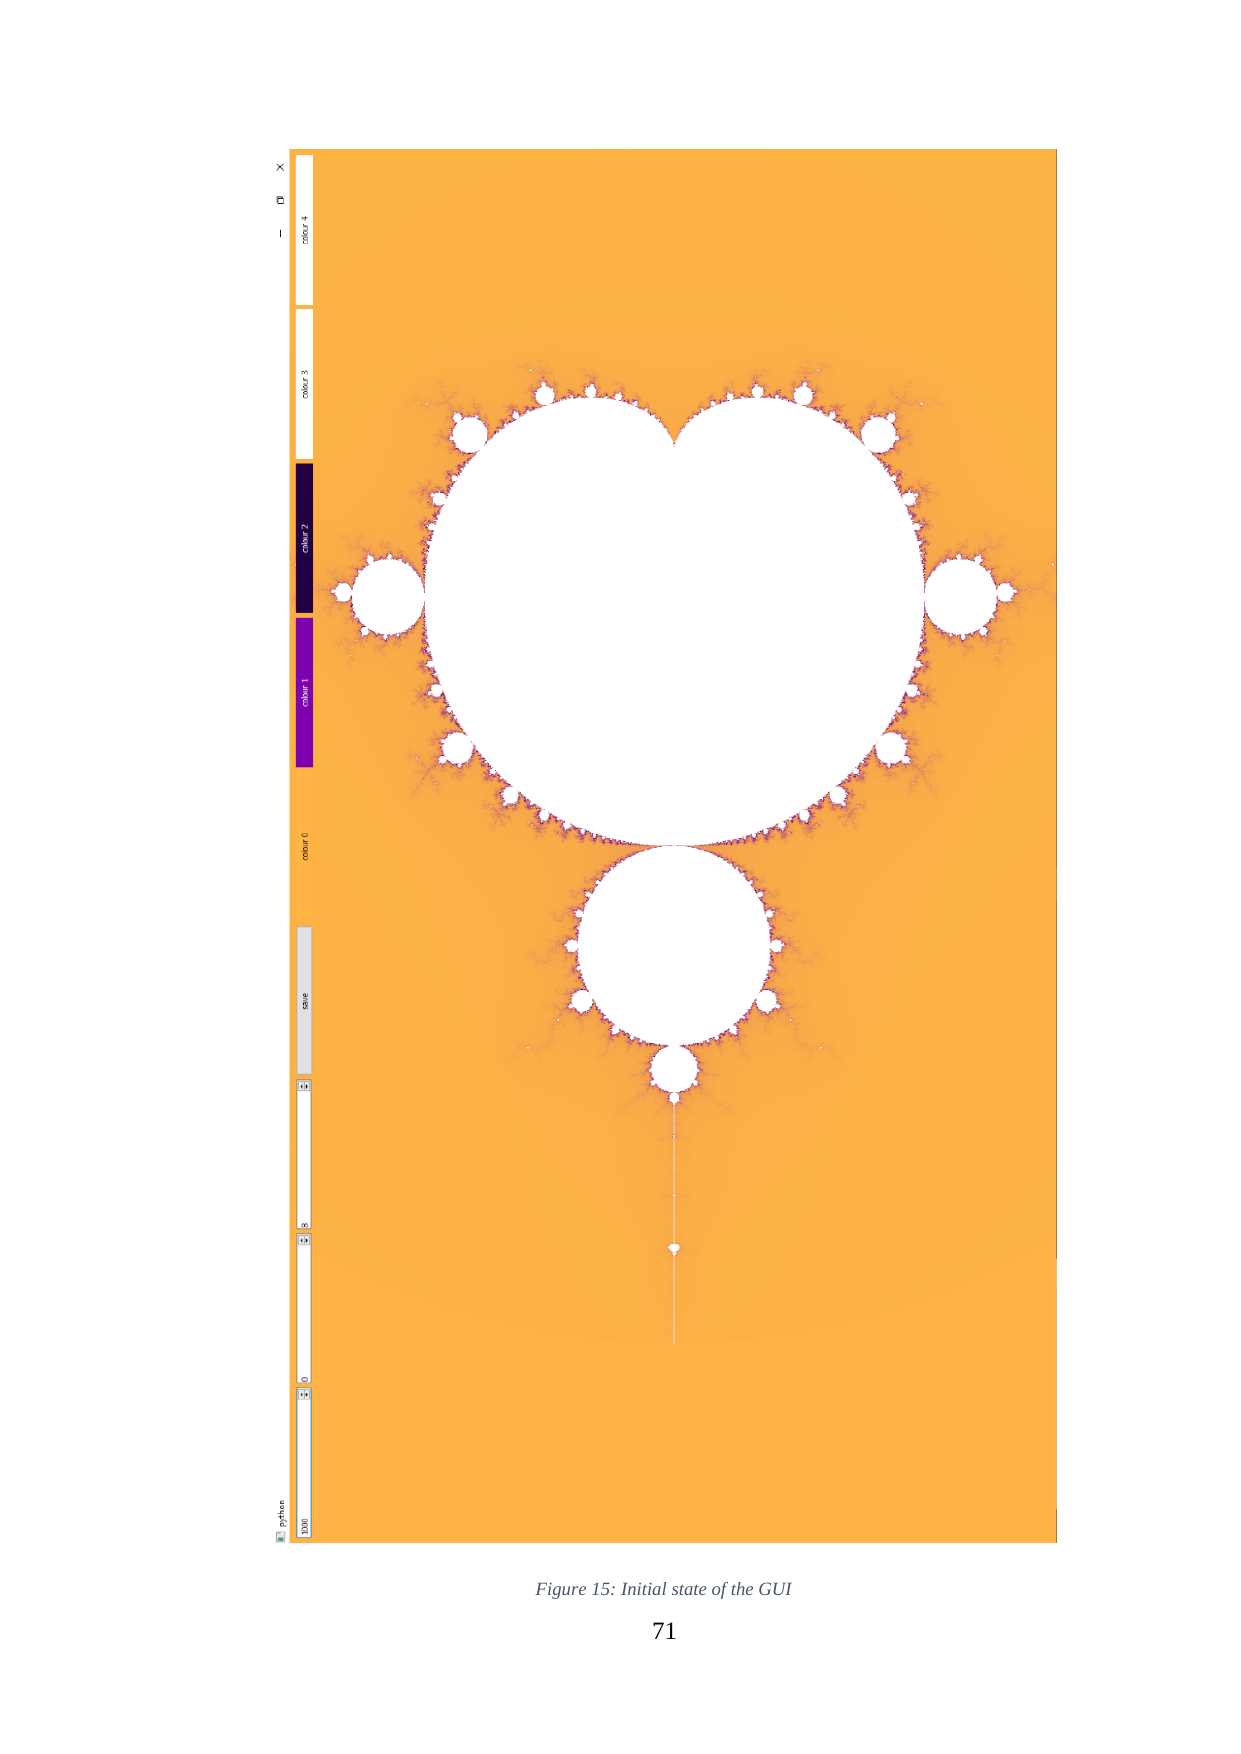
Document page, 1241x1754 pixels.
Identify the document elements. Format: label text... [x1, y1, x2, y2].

text Figure 15: Initial state of the GUI [236, 1578, 1092, 1600]
picture [273, 150, 1057, 1543]
